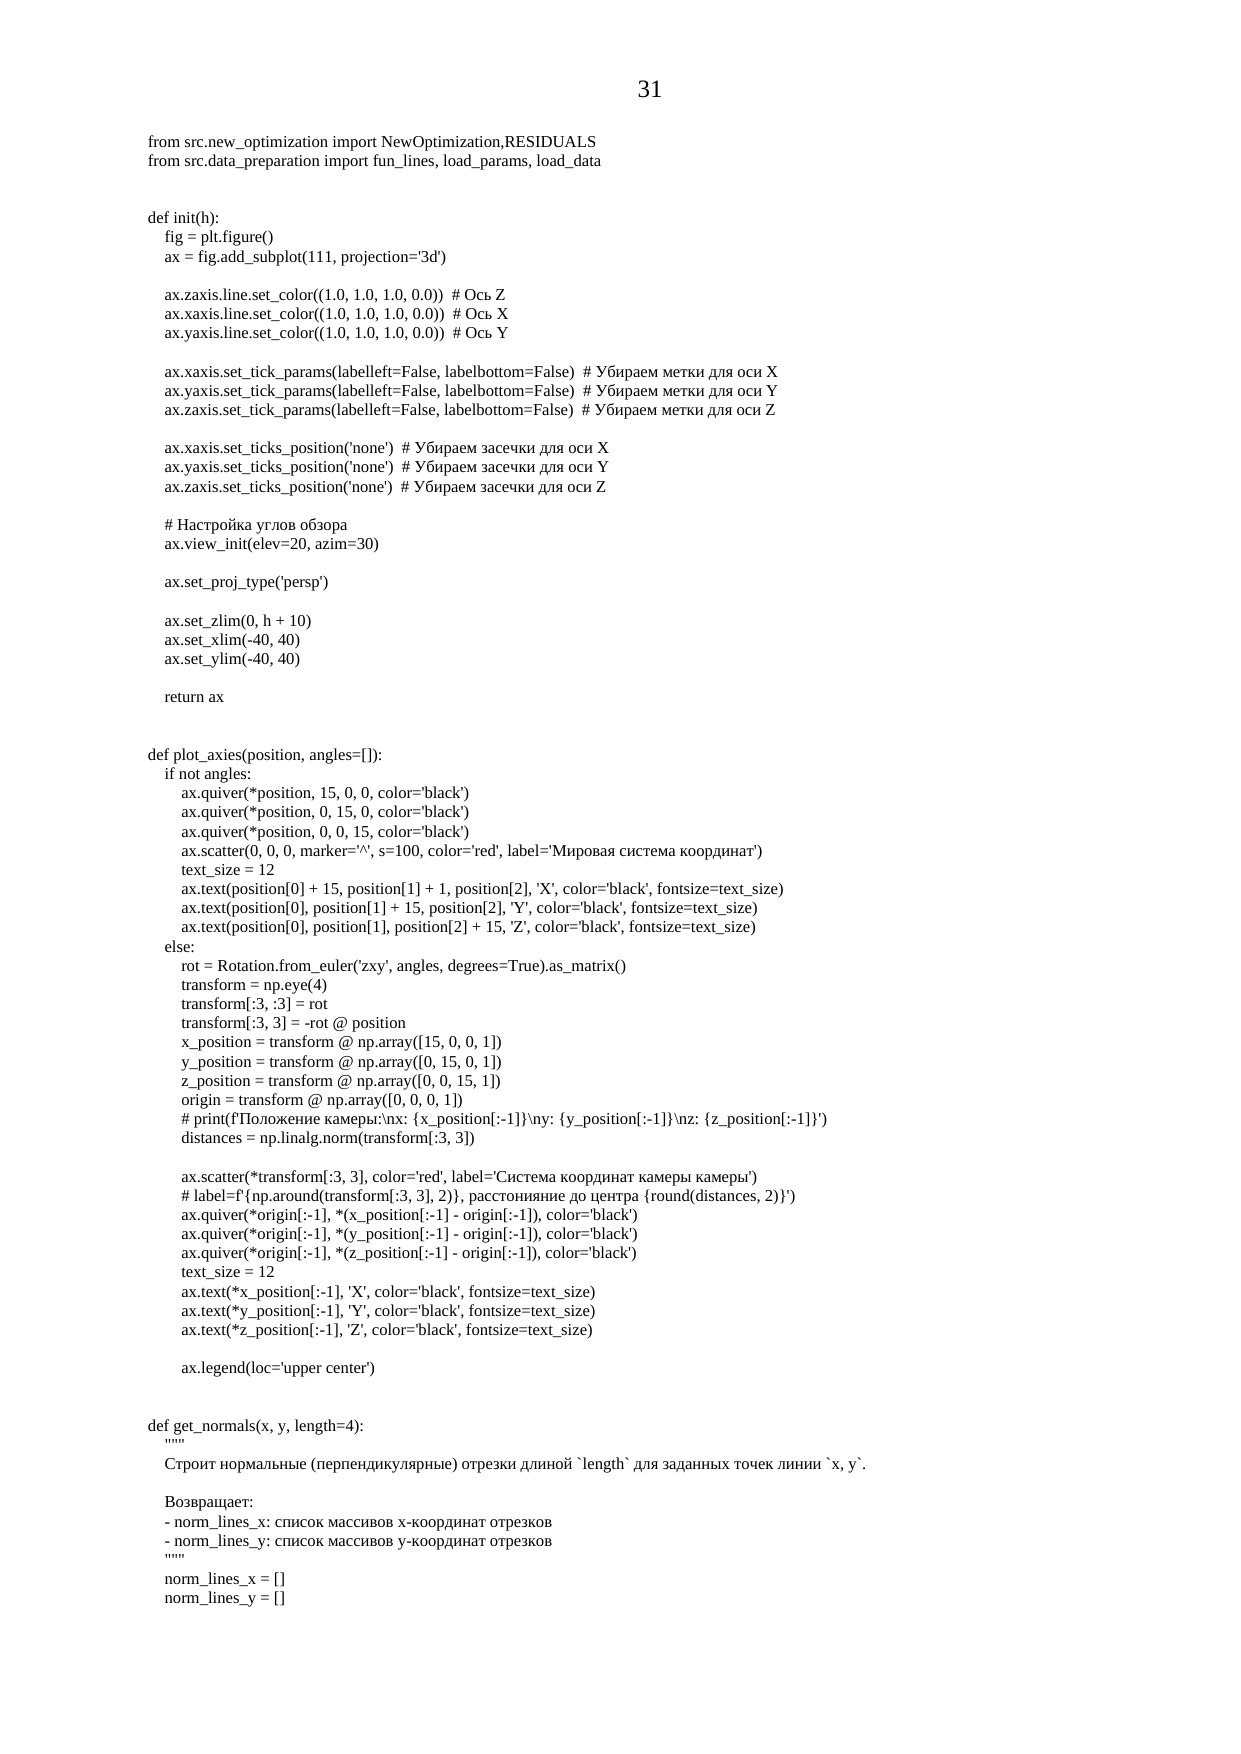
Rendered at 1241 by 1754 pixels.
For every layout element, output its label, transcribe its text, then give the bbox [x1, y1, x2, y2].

text ax.quiver(*origin[:-1], *(x_position[:-1] - origin[:-1]), color='black') [148, 1205, 1152, 1224]
text ax.zaxis.set_tick_params(labelleft=False, labelbottom=False) # Убираем метки для оси Z [148, 400, 1152, 419]
text ax.yaxis.line.set_color((1.0, 1.0, 1.0, 0.0)) # Ось Y [148, 323, 1152, 342]
text # label=f'{np.around(transform[:3, 3], 2)}, расстонияние до центра {round(distances, 2)}') [148, 1186, 1152, 1205]
text ax.text(position[0], position[1] + 15, position[2], 'Y', color='black', fontsize=text_size) [148, 898, 1152, 917]
text ax.xaxis.line.set_color((1.0, 1.0, 1.0, 0.0)) # Ось X [148, 304, 1152, 323]
text ax.quiver(*position, 0, 0, 15, color='black') [148, 821, 1152, 841]
text transform = np.eye(4) [148, 975, 1152, 994]
text ax.set_proj_type('persp') [148, 572, 1152, 591]
text ax.quiver(*origin[:-1], *(y_position[:-1] - origin[:-1]), color='black') [148, 1224, 1152, 1243]
text Строит нормальные (перпендикулярные) отрезки длиной `length` для заданных точек линии `x, y`. [148, 1454, 1152, 1473]
text rot = Rotation.from_euler('zxy', angles, degrees=True).as_matrix() [148, 956, 1152, 975]
text transform[:3, 3] = -rot @ position [148, 1013, 1152, 1032]
text from src.data_preparation import fun_lines, load_params, load_data [148, 151, 1152, 170]
text ax.zaxis.set_ticks_position('none') # Убираем засечки для оси Z [148, 476, 1152, 496]
text ax.set_ylim(-40, 40) [148, 649, 1152, 668]
text def get_normals(x, y, length=4): [148, 1416, 1152, 1435]
text Возвращает: [148, 1492, 1152, 1511]
text - norm_lines_x: список массивов x-координат отрезков [148, 1511, 1152, 1531]
text ax.set_zlim(0, h + 10) [148, 611, 1152, 630]
text # print(f'Положение камеры:\nx: {x_position[:-1]}\ny: {y_position[:-1]}\nz: {z_position[:-1]}') [148, 1109, 1152, 1128]
text else: [148, 936, 1152, 956]
text ax.text(*x_position[:-1], 'X', color='black', fontsize=text_size) [148, 1281, 1152, 1301]
text if not angles: [148, 764, 1152, 783]
text ax.set_xlim(-40, 40) [148, 630, 1152, 649]
text """ [148, 1550, 1152, 1569]
text y_position = transform @ np.array([0, 15, 0, 1]) [148, 1051, 1152, 1071]
text ax.text(position[0] + 15, position[1] + 1, position[2], 'X', color='black', fontsize=text_size) [148, 879, 1152, 898]
text return ax [148, 687, 1152, 706]
text text_size = 12 [148, 1262, 1152, 1281]
text def plot_axies(position, angles=[]): [148, 745, 1152, 764]
text ax.xaxis.set_tick_params(labelleft=False, labelbottom=False) # Убираем метки для оси X [148, 361, 1152, 381]
text from src.new_optimization import NewOptimization,RESIDUALS [148, 131, 1152, 151]
text ax.xaxis.set_ticks_position('none') # Убираем засечки для оси X [148, 438, 1152, 457]
text def init(h): [148, 208, 1152, 227]
text norm_lines_y = [] [148, 1588, 1152, 1607]
text ax.quiver(*position, 0, 15, 0, color='black') [148, 802, 1152, 821]
text ax.text(*z_position[:-1], 'Z', color='black', fontsize=text_size) [148, 1320, 1152, 1339]
text ax.scatter(0, 0, 0, marker='^', s=100, color='red', label='Мировая система координат') [148, 841, 1152, 860]
text ax.yaxis.set_ticks_position('none') # Убираем засечки для оси Y [148, 457, 1152, 476]
text ax.legend(loc='upper center') [148, 1358, 1152, 1377]
text ax.text(position[0], position[1], position[2] + 15, 'Z', color='black', fontsize=text_size) [148, 917, 1152, 936]
text ax.yaxis.set_tick_params(labelleft=False, labelbottom=False) # Убираем метки для оси Y [148, 381, 1152, 400]
text - norm_lines_y: список массивов y-координат отрезков [148, 1531, 1152, 1550]
text distances = np.linalg.norm(transform[:3, 3]) [148, 1128, 1152, 1147]
text ax.zaxis.line.set_color((1.0, 1.0, 1.0, 0.0)) # Ось Z [148, 285, 1152, 304]
text fig = plt.figure() [148, 227, 1152, 246]
text origin = transform @ np.array([0, 0, 0, 1]) [148, 1090, 1152, 1109]
text ax.quiver(*position, 15, 0, 0, color='black') [148, 783, 1152, 802]
text """ [148, 1435, 1152, 1454]
text z_position = transform @ np.array([0, 0, 15, 1]) [148, 1071, 1152, 1090]
text norm_lines_x = [] [148, 1569, 1152, 1588]
text transform[:3, :3] = rot [148, 994, 1152, 1013]
text # Настройка углов обзора [148, 515, 1152, 534]
text ax.text(*y_position[:-1], 'Y', color='black', fontsize=text_size) [148, 1301, 1152, 1320]
text x_position = transform @ np.array([15, 0, 0, 1]) [148, 1032, 1152, 1051]
text ax = fig.add_subplot(111, projection='3d') [148, 246, 1152, 266]
text ax.view_init(elev=20, azim=30) [148, 534, 1152, 553]
text ax.scatter(*transform[:3, 3], color='red', label='Система координат камеры камеры') [148, 1166, 1152, 1186]
text ax.quiver(*origin[:-1], *(z_position[:-1] - origin[:-1]), color='black') [148, 1243, 1152, 1262]
text text_size = 12 [148, 860, 1152, 879]
